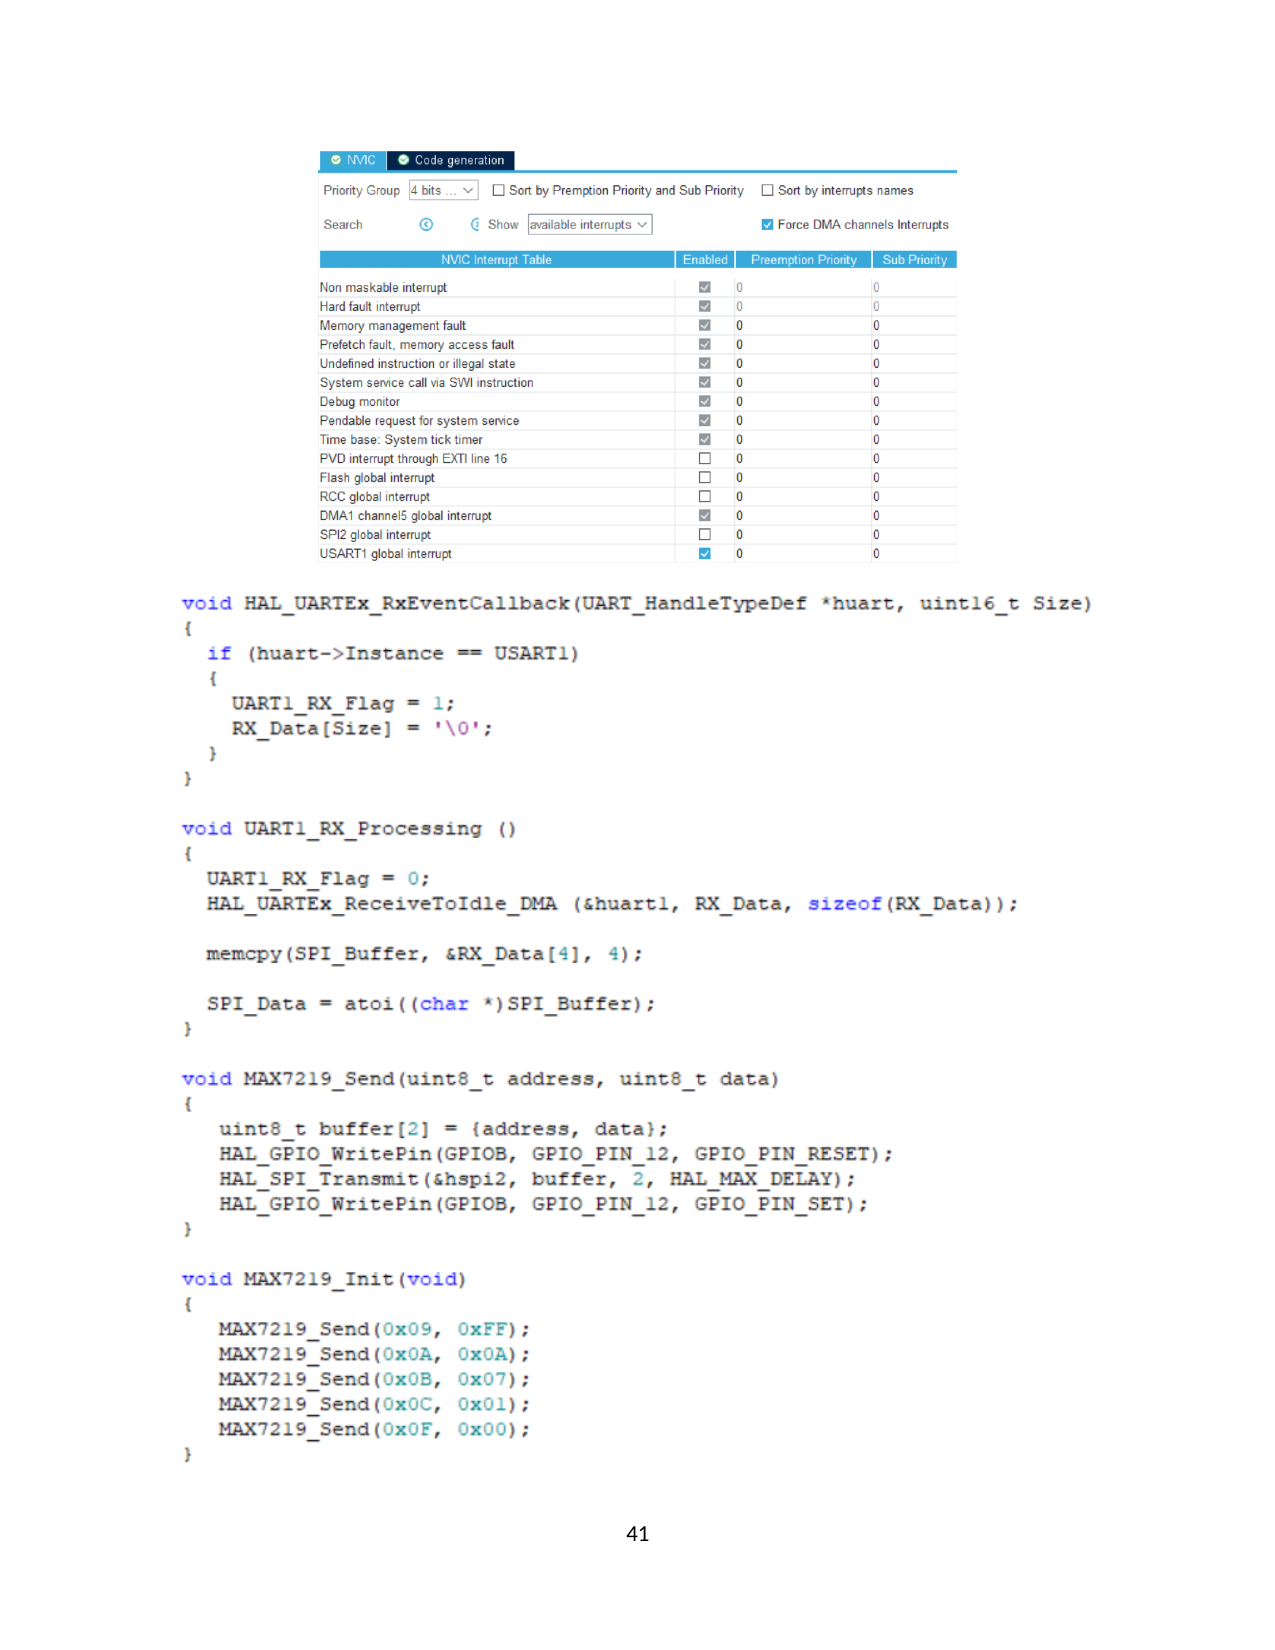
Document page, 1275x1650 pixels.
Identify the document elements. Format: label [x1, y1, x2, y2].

picture [317, 150, 958, 563]
picture [180, 591, 1095, 1465]
